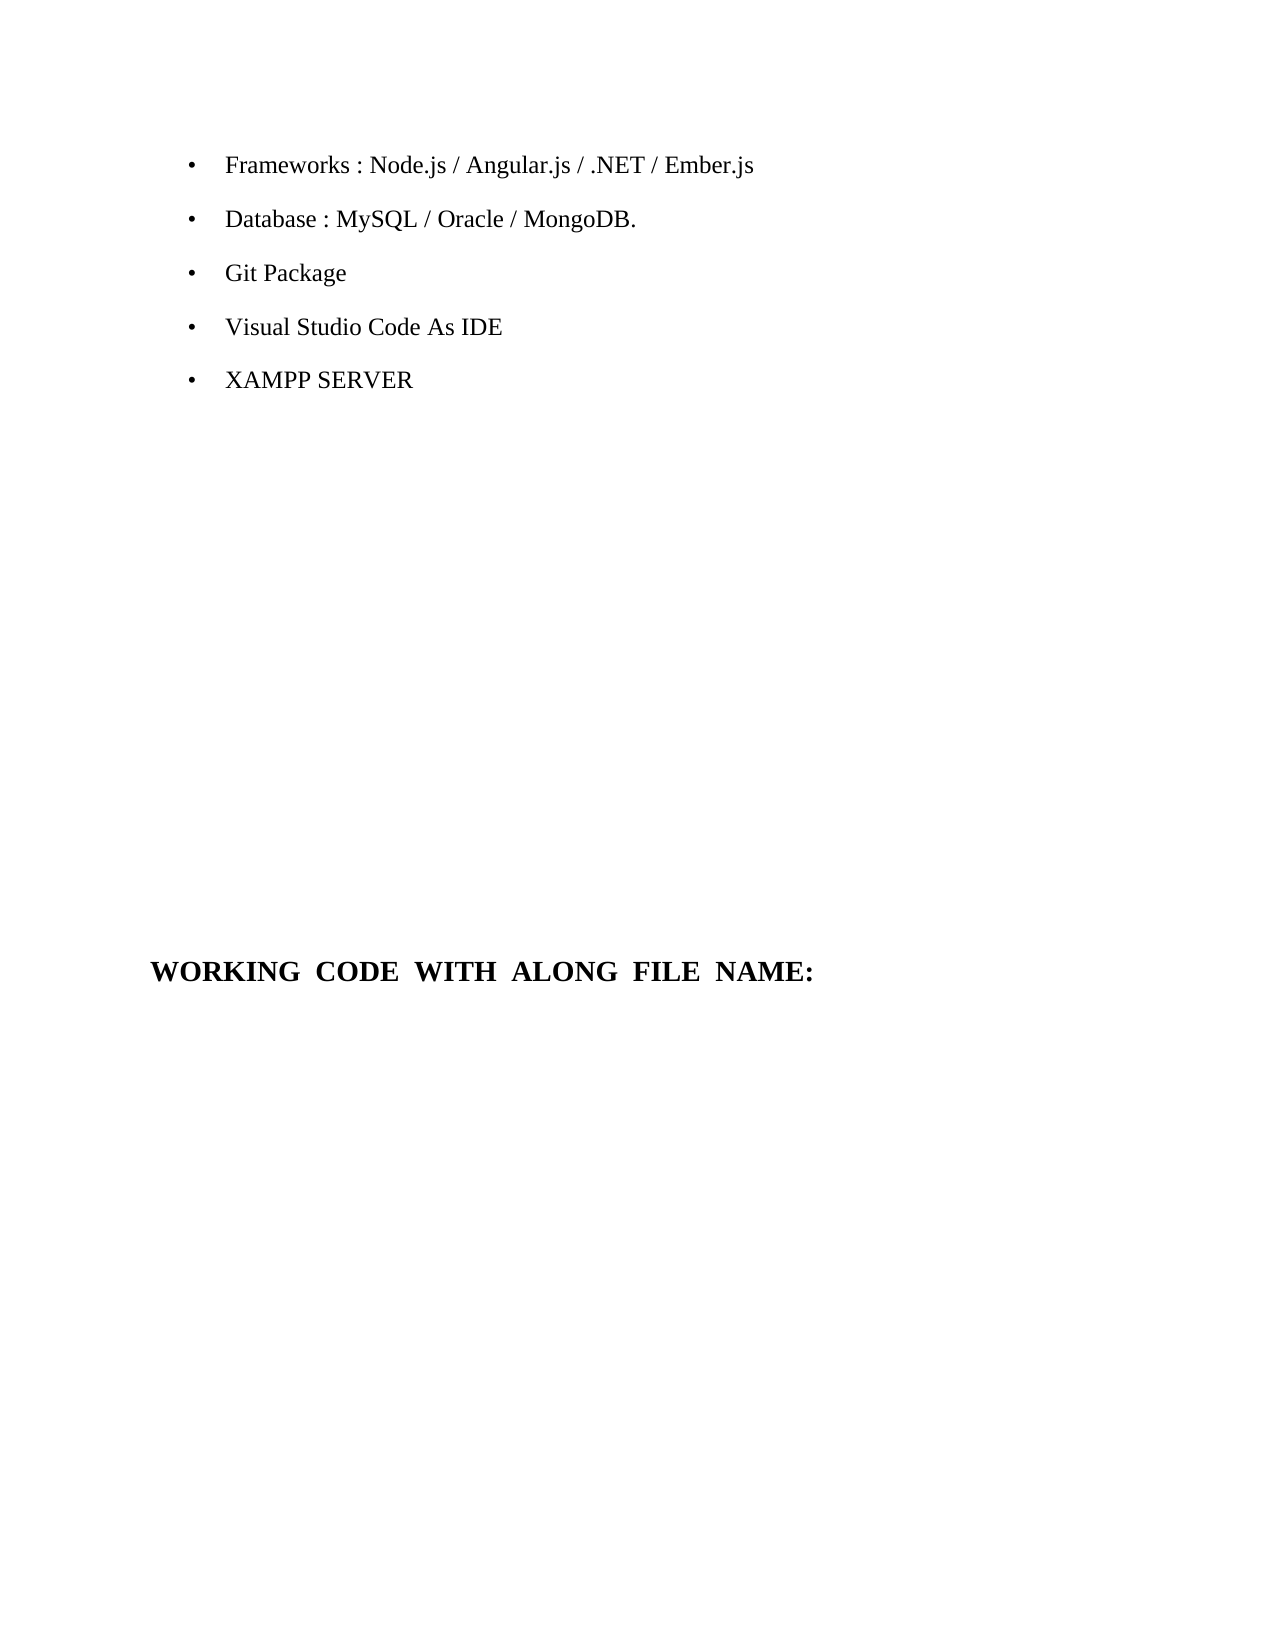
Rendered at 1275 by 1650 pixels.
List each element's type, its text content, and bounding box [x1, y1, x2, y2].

list XAMPP SERVER [187, 365, 1125, 394]
list Database : MySQL / Oracle / MongoDB. [187, 204, 1125, 233]
list Visual Studio Code As IDE [187, 312, 1125, 340]
list Frameworks : Node.js / Angular.js / .NET / Ember.js [187, 150, 1125, 179]
text WORKING CODE WITH ALONG FILE NAME: [150, 954, 1125, 987]
list Git Package [187, 258, 1125, 286]
